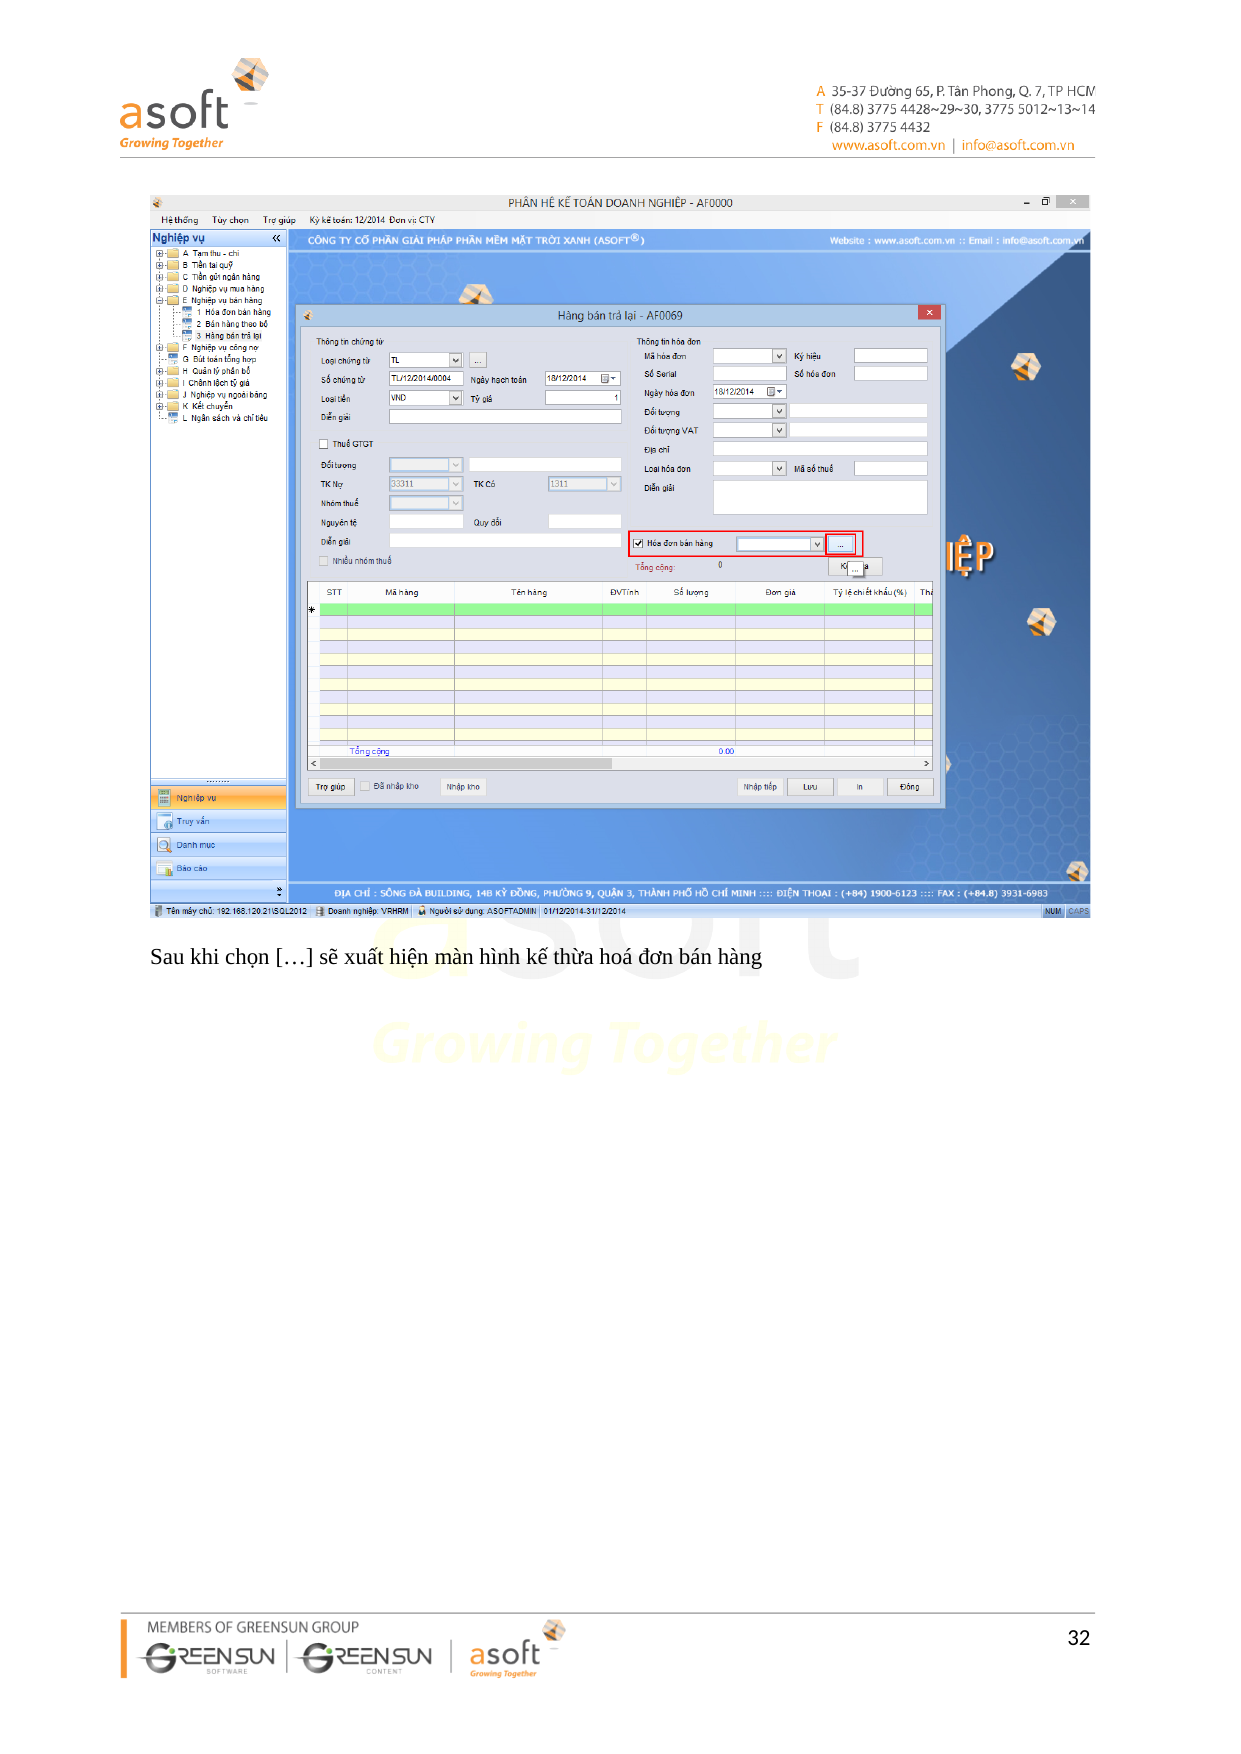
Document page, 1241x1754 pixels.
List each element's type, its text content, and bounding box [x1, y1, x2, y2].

text Sau khi chọn […] sẽ xuất hiện màn hình kế thừa hoá đơn bán hàng [150, 943, 1090, 969]
picture [120, 58, 1096, 158]
picture [150, 195, 1091, 918]
picture [120, 1612, 1096, 1679]
